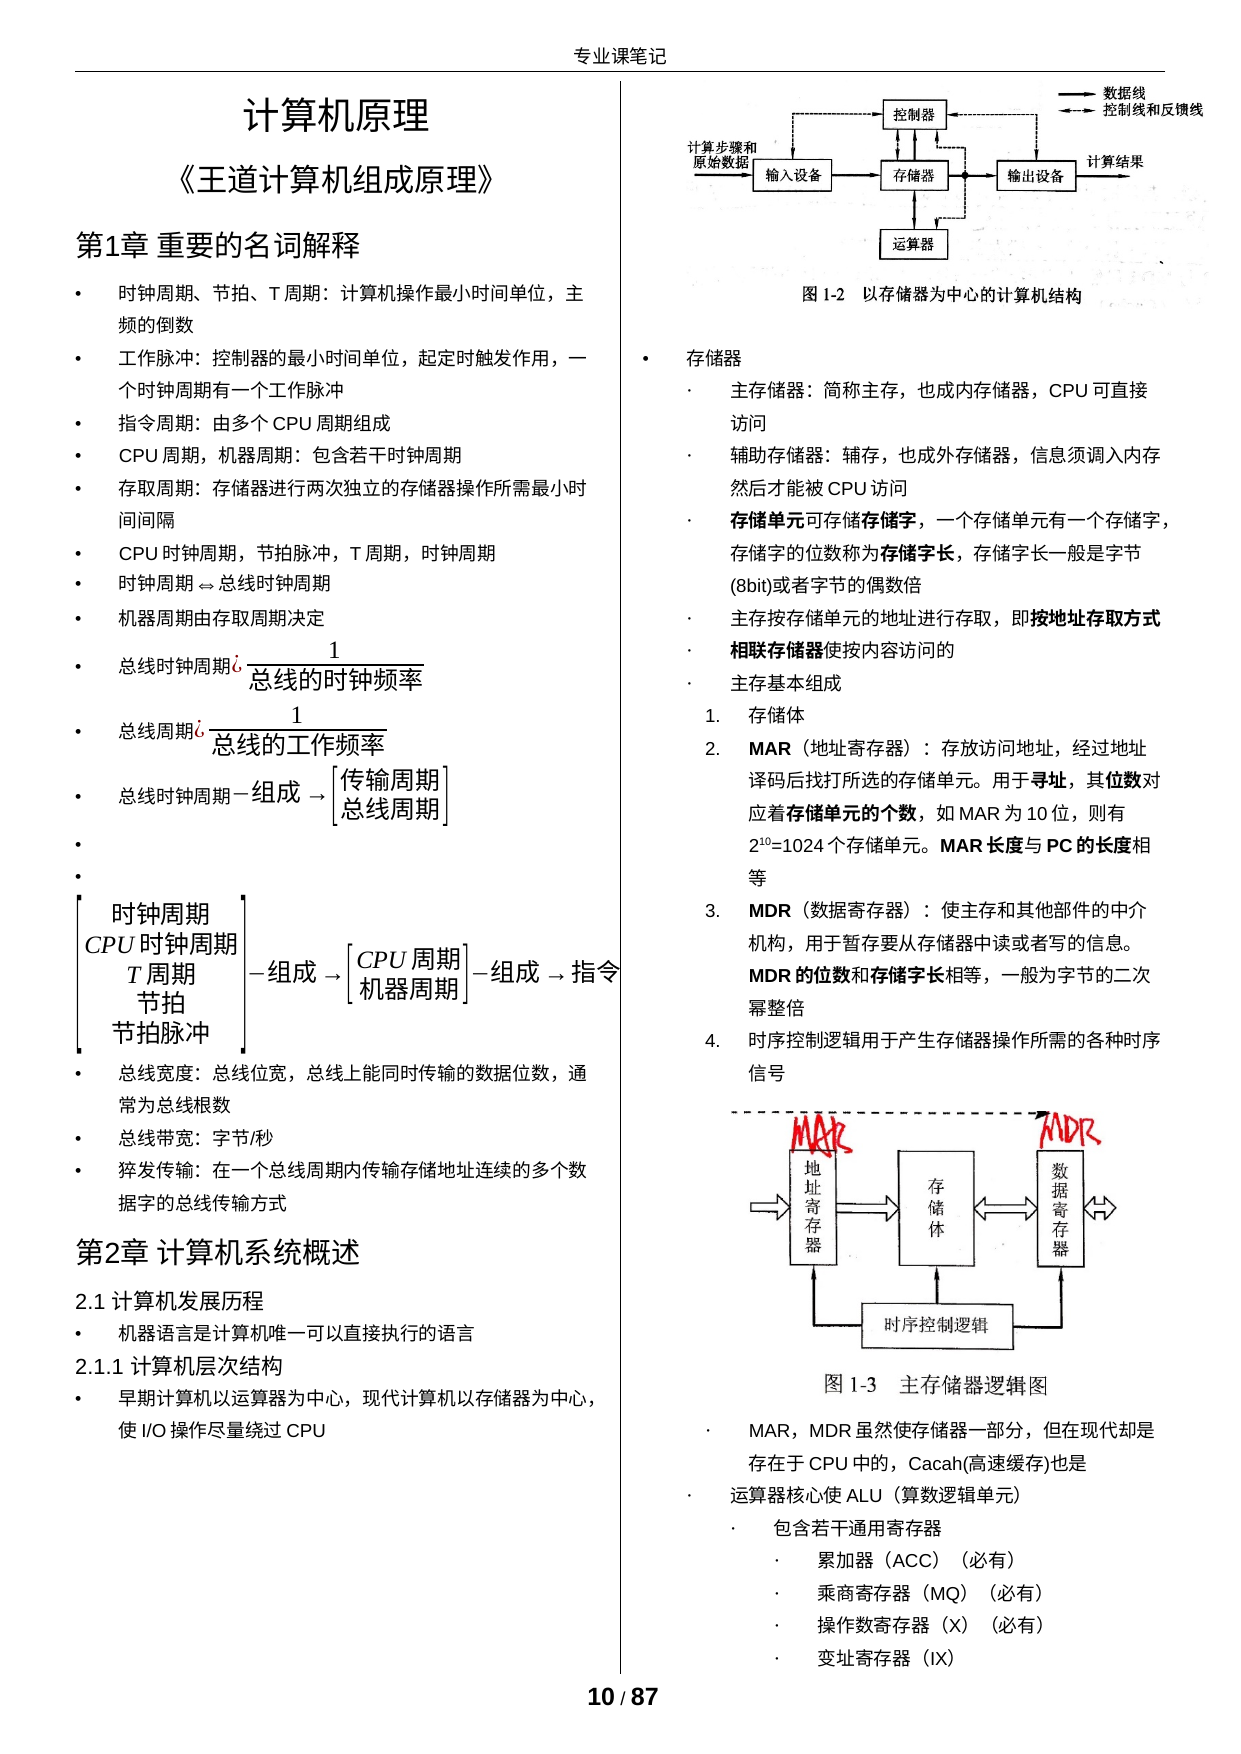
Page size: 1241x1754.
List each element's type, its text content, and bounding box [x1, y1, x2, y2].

text CPU时钟周期，节拍脉冲，T周期，时钟周期 [75, 536, 598, 568]
text 总线时钟周期 [75, 633, 598, 698]
list 相联存储器使按内容访问的 [686, 633, 1165, 666]
text 存储器 [642, 341, 1165, 373]
list 时序控制逻辑用于产生存储器操作所需的各种时序信号 [705, 1023, 1165, 1088]
text 存取周期：存储器进行两次独立的存储器操作所需最小时间间隔 [75, 471, 598, 536]
picture [731, 1111, 1132, 1402]
text 工作脉冲：控制器的最小时间单位，起定时触发作用，一个时钟周期有一个工作脉冲 [75, 341, 598, 406]
text 总线时钟周期 [75, 763, 598, 828]
list 主存按存储单元的地址进行存取，即按地址存取方式 [686, 601, 1165, 633]
text 猝发传输：在一个总线周期内传输存储地址连续的多个数据字的总线传输方式 [75, 1153, 598, 1218]
text 指令周期：由多个CPU周期组成 [75, 406, 598, 438]
list 包含若干通用寄存器 [730, 1511, 1165, 1543]
subtitle 计算机系统概述 [75, 1218, 598, 1283]
subtitle 《王道计算机组成原理》 [75, 146, 598, 211]
list MAR（地址寄存器）：存放访问地址，经过地址译码后找打所选的存储单元。用于寻址，其位数对应着存储单元的个数，如MAR为10位，则有210=1024个存储单元。MAR长度与PC的长度相等 [705, 731, 1165, 893]
list 存储单元可存储存储字，一个存储单元有一个存储字，存储字的位数称为存储字长，存储字长一般是字节(8bit)或者字节的偶数倍 [686, 503, 1165, 601]
text CPU周期，机器周期：包含若干时钟周期 [75, 438, 598, 471]
list 运算器核心使ALU（算数逻辑单元） [686, 1478, 1165, 1511]
subtitle 计算机原理 [75, 81, 598, 146]
text 机器语言是计算机唯一可以直接执行的语言 [75, 1316, 598, 1348]
text 机器周期由存取周期决定 [75, 601, 598, 633]
subtitle 计算机层次结构 [75, 1348, 598, 1381]
list 乘商寄存器（MQ）（必有） [773, 1576, 1165, 1608]
list 存储体 [705, 698, 1165, 731]
text 时钟周期总线时钟周期 [75, 568, 598, 601]
list 辅助存储器：辅存，也成外存储器，信息须调入内存然后才能被CPU访问 [686, 438, 1165, 503]
text 总线宽度：总线位宽，总线上能同时传输的数据位数，通常为总线根数 [75, 1056, 598, 1121]
list MDR（数据寄存器）：使主存和其他部件的中介机构，用于暂存要从存储器中读或者写的信息。MDR的位数和存储字长相等，一般为字节的二次幂整倍 [705, 893, 1165, 1023]
list 主存储器：简称主存，也成内存储器，CPU可直接访问 [686, 373, 1165, 438]
picture [686, 80, 1209, 309]
list 变址寄存器（IX） [773, 1641, 1165, 1673]
text 时钟周期、节拍、T周期：计算机操作最小时间单位，主频的倒数 [75, 276, 598, 341]
list 累加器（ACC）（必有） [773, 1543, 1165, 1576]
text 早期计算机以运算器为中心，现代计算机以存储器为中心，使I/O操作尽量绕过CPU [75, 1381, 598, 1446]
text 总线周期 [75, 698, 598, 763]
list 操作数寄存器（X）（必有） [773, 1608, 1165, 1641]
list 主存基本组成 [686, 666, 1165, 698]
subtitle 计算机发展历程 [75, 1283, 598, 1316]
subtitle 重要的名词解释 [75, 211, 598, 276]
text 总线带宽：字节/秒 [75, 1121, 598, 1153]
